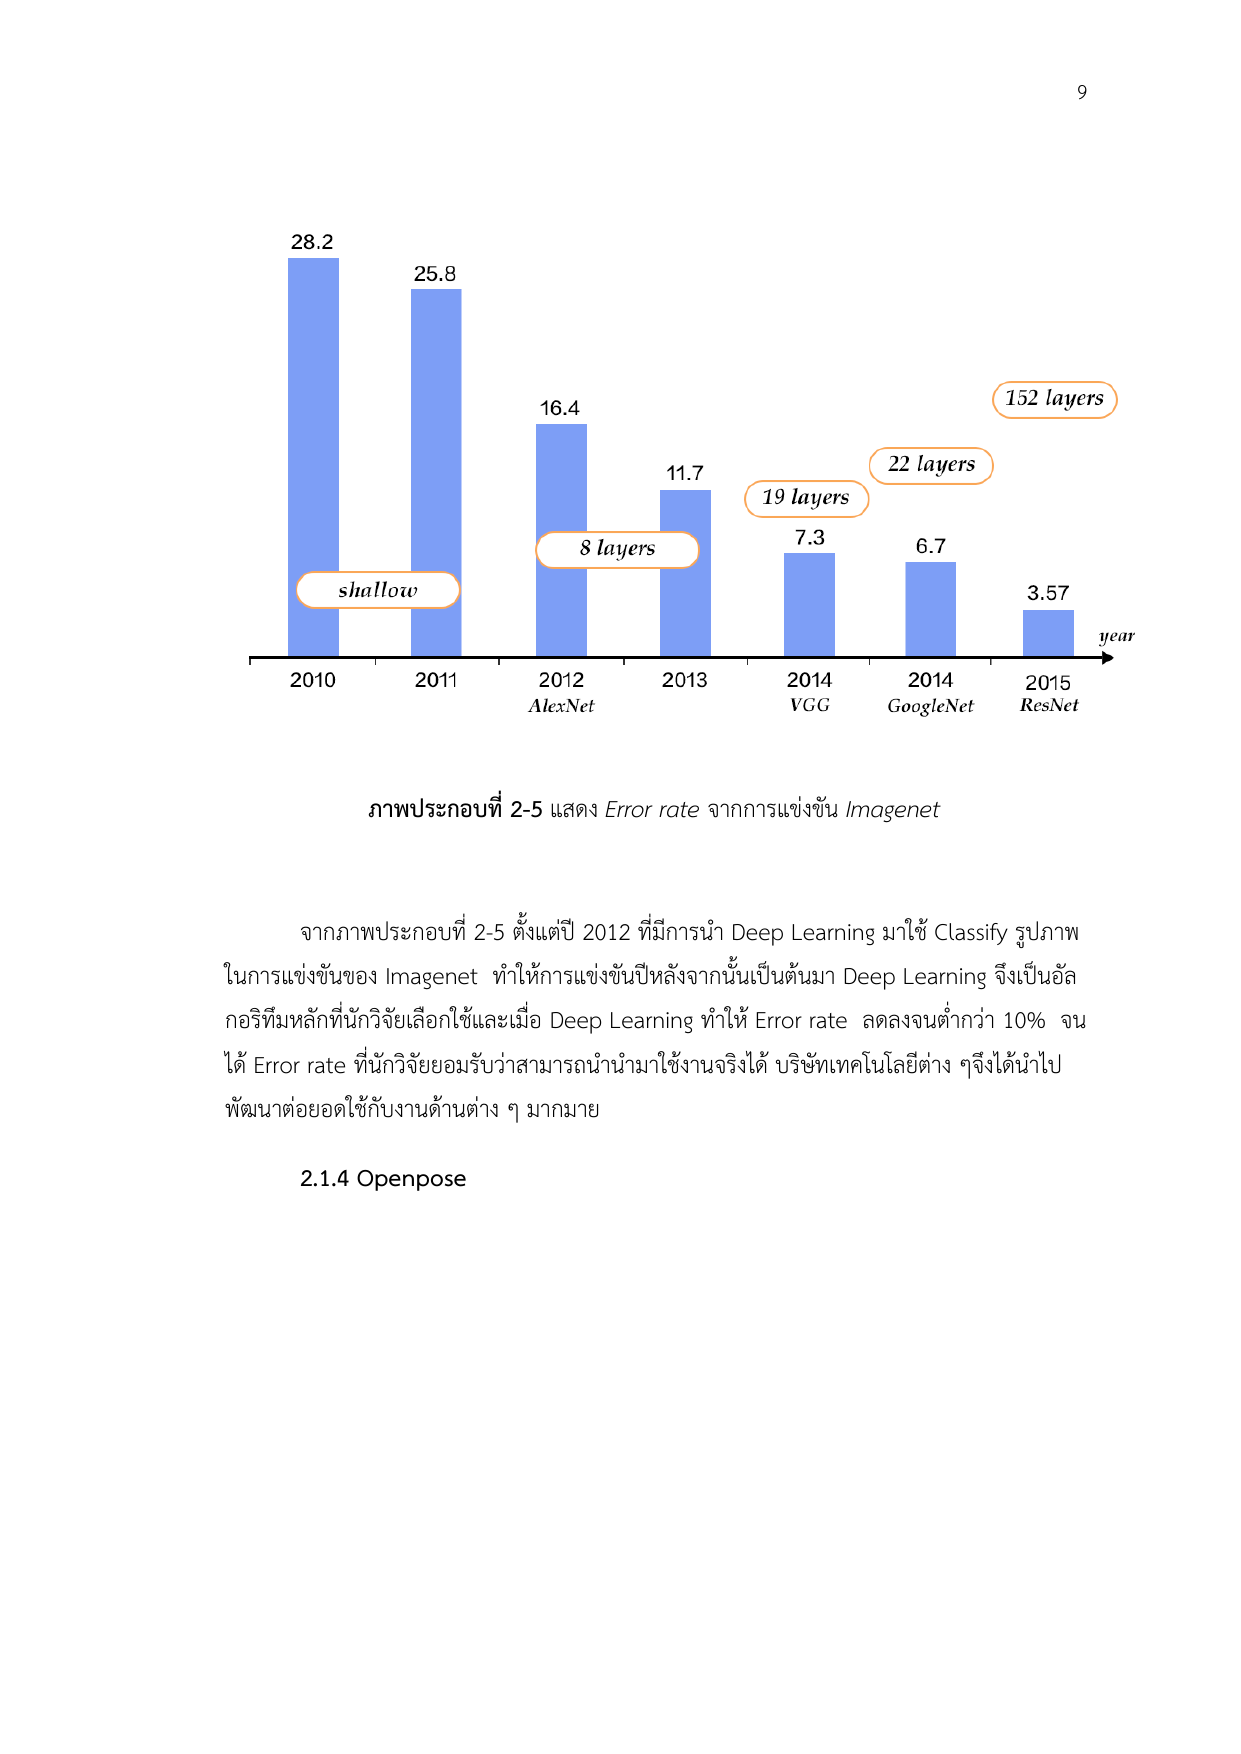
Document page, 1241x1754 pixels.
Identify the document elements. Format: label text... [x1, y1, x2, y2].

picture [225, 208, 1163, 720]
text ภาพประกอบที่ 2-5 แสดง Error rate จากการแข่งขัน Imagenet [225, 789, 1087, 833]
text จากภาพประกอบที่ 2-5 ตั้งแต่ปี 2012 ที่มีการนำ Deep Learning มาใช้ Classify รูปภาพในการแข่งขันของ Imagenet ทำให้การแข่งขันปีหลังจากนั้นเป็นต้นมา Deep Learning จึงเป็นอัลกอริทึมหลักที่นักวิจัยเลือกใช้และเมื่อ Deep Learning ทำให้ Error rate ลดลงจนต่ำกว่า 10% จนได้ Error rate ที่นักวิจัยยอมรับว่าสามารถนำนำมาใช้งานจริงได้ บริษัทเทคโนโลยีต่าง ๆจึงได้นำไปพัฒนาต่อยอดใช้กับงานด้านต่าง ๆ มากมาย [225, 911, 1087, 1133]
subtitle 2.1.4 Openpose [300, 1158, 1087, 1202]
